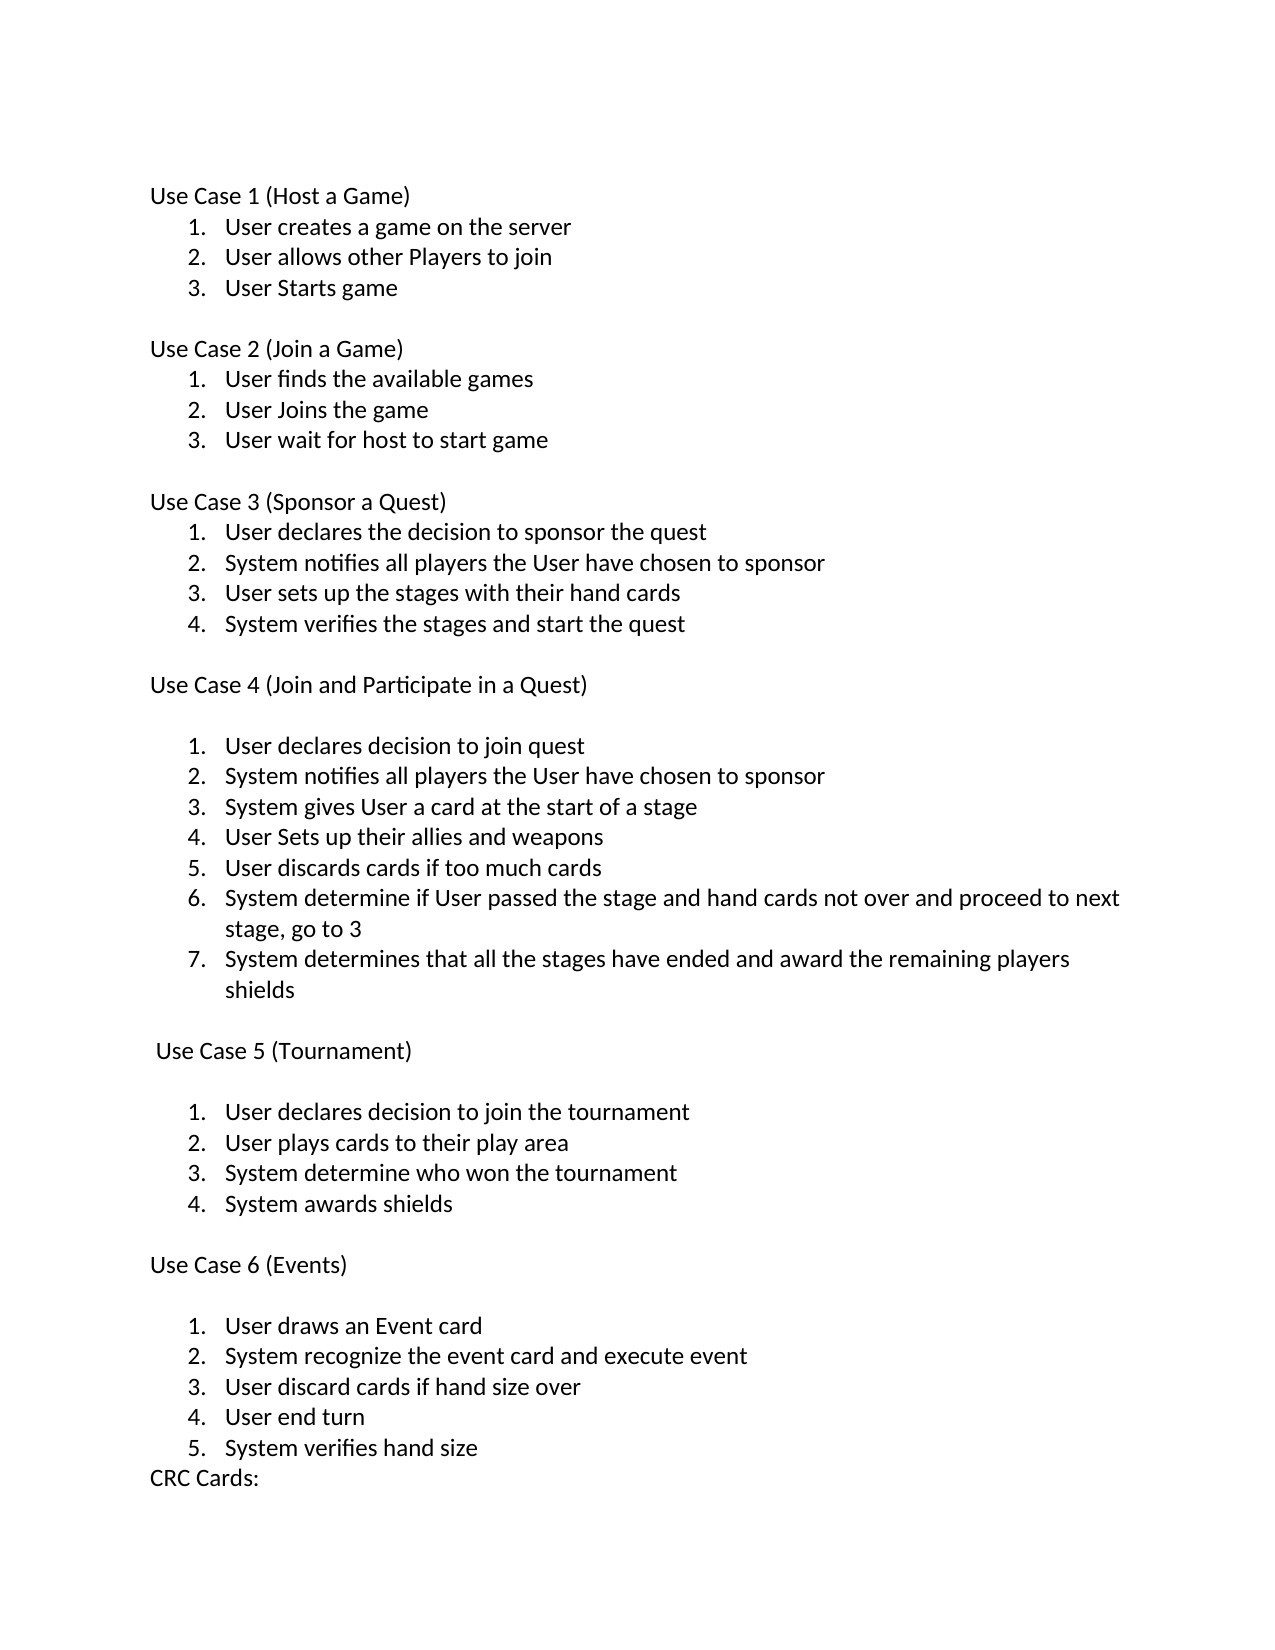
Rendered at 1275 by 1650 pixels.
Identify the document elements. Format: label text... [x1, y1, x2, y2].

list System recognize the event card and execute event [187, 1340, 1125, 1371]
list System gives User a card at the start of a stage [187, 791, 1125, 821]
text CRC Cards: [150, 1462, 1125, 1493]
list User draws an Event card [187, 1310, 1125, 1340]
list User Sets up their allies and weapons [187, 821, 1125, 852]
list User declares decision to join the tournament [187, 1096, 1125, 1127]
text Use Case 2 (Join a Game) [150, 333, 1125, 364]
list User plays cards to their play area [187, 1127, 1125, 1157]
text Use Case 3 (Sponsor a Quest) [150, 486, 1125, 516]
text Use Case 4 (Join and Participate in a Quest) [150, 669, 1125, 699]
list System notifies all players the User have chosen to sponsor [187, 547, 1125, 577]
list User finds the available games [187, 364, 1125, 394]
list User allows other Players to join [187, 242, 1125, 272]
list User wait for host to start game [187, 425, 1125, 455]
list System determines that all the stages have ended and award the remaining players shields [187, 943, 1125, 1004]
list User discard cards if hand size over [187, 1371, 1125, 1401]
list System determine who won the tournament [187, 1157, 1125, 1188]
list User Starts game [187, 272, 1125, 303]
list System verifies the stages and start the quest [187, 608, 1125, 638]
list System determine if User passed the stage and hand cards not over and proceed to next stage, go to 3 [187, 882, 1125, 943]
list User declares the decision to sponsor the quest [187, 516, 1125, 547]
list User declares decision to join quest [187, 730, 1125, 760]
list User creates a game on the server [187, 211, 1125, 242]
text Use Case 1 (Host a Game) [150, 181, 1125, 211]
text Use Case 6 (Events) [150, 1249, 1125, 1279]
list User Joins the game [187, 394, 1125, 425]
list System notifies all players the User have chosen to sponsor [187, 760, 1125, 791]
list User sets up the stages with their hand cards [187, 577, 1125, 608]
list User end turn [187, 1401, 1125, 1432]
list System awards shields [187, 1188, 1125, 1218]
text Use Case 5 (Tournament) [150, 1035, 1125, 1066]
list User discards cards if too much cards [187, 852, 1125, 882]
list System verifies hand size [187, 1432, 1125, 1462]
